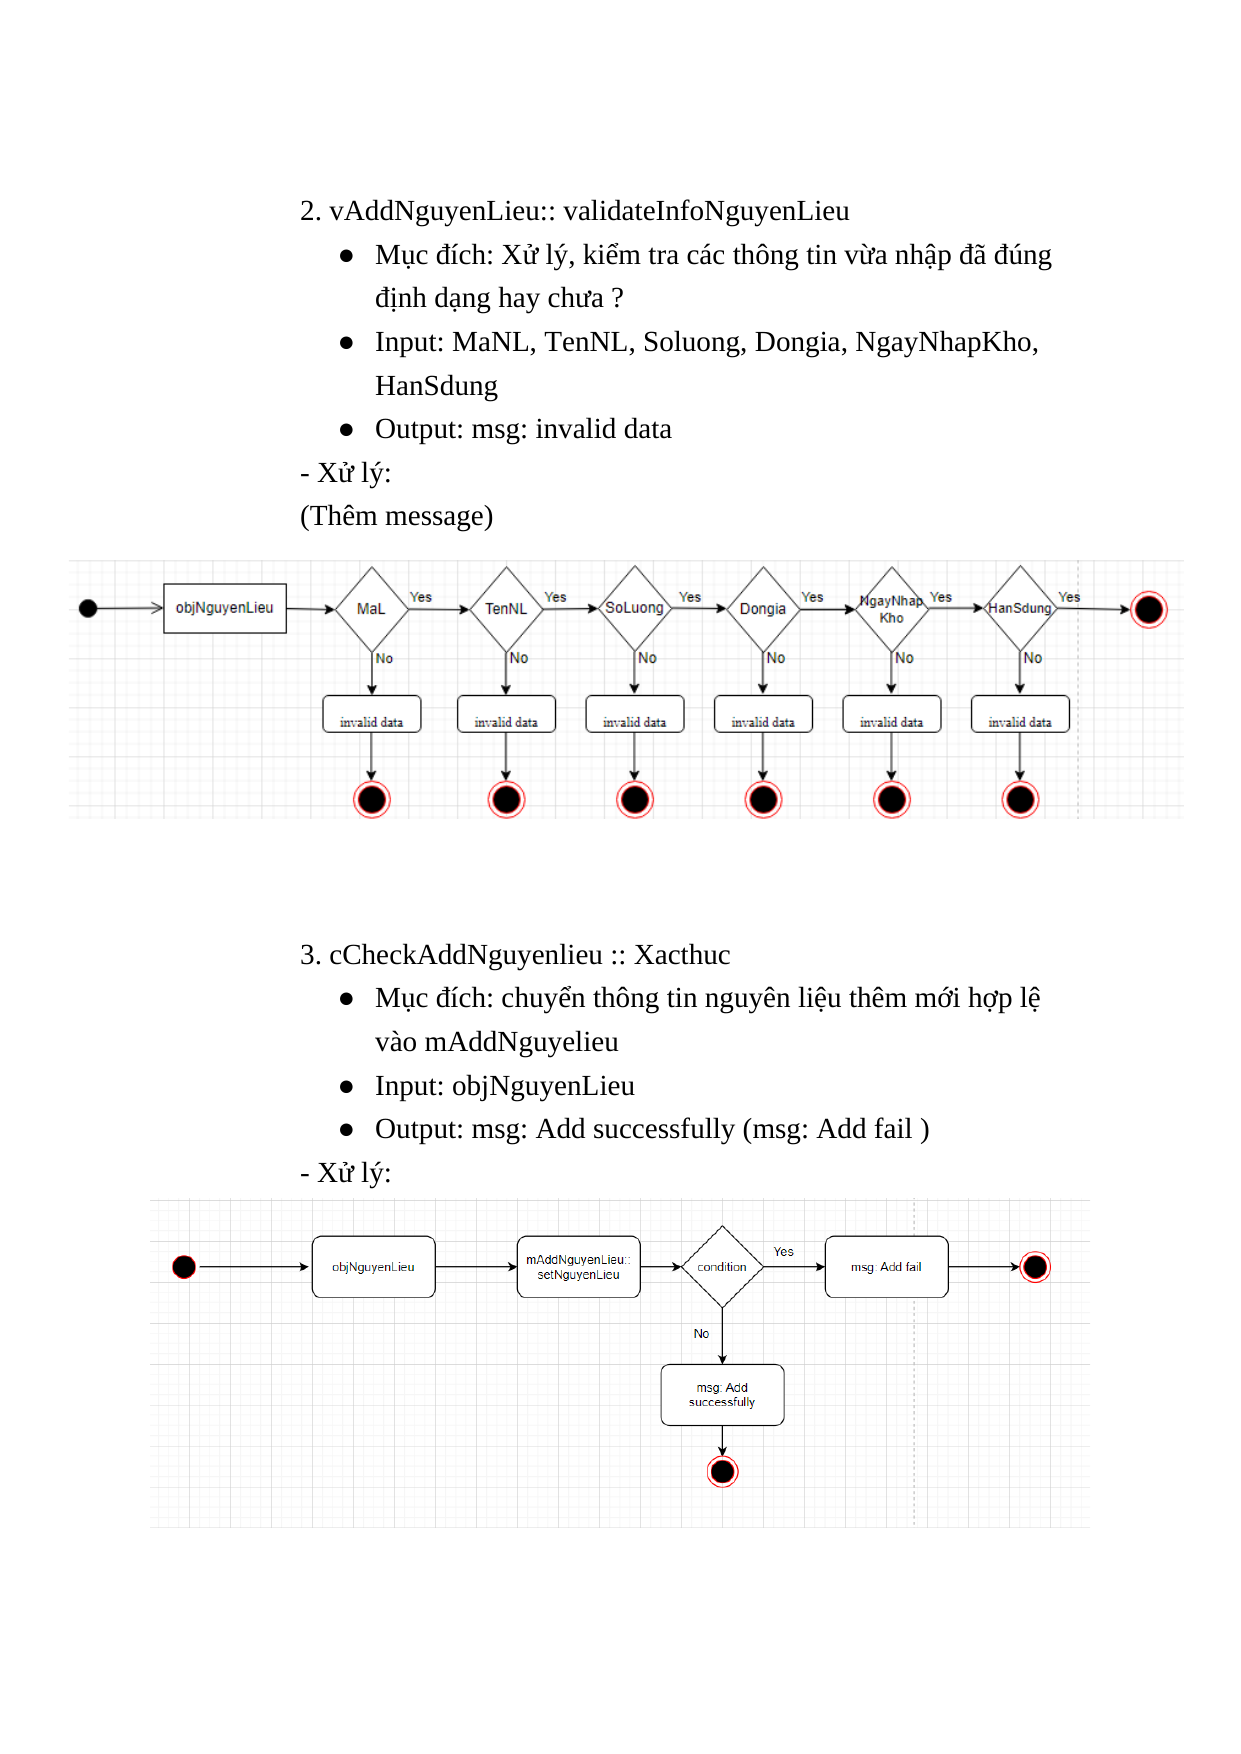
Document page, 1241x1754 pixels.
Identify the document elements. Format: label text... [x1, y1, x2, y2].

picture [68, 560, 1184, 819]
list Mục đích: Xử lý, kiểm tra các thông tin vừa nhập đã đúng định dạng hay chưa ? [337, 237, 1090, 314]
text 3. cCheckAddNguyenlieu :: Xacthuc [225, 937, 1090, 971]
list Mục đích: chuyển thông tin nguyên liệu thêm mới hợp lệ vào mAddNguyelieu [337, 981, 1090, 1058]
list Output: msg: Add successfully (msg: Add fail ) [337, 1111, 1090, 1145]
picture [150, 1198, 1091, 1528]
text (Thêm message) [225, 498, 1090, 532]
text 2. vAddNguyenLieu:: validateInfoNguyenLieu [300, 193, 1090, 227]
list Input: objNguyenLieu [337, 1068, 1090, 1101]
list Output: msg: invalid data [337, 411, 1090, 445]
list Input: MaNL, TenNL, Soluong, Dongia, NgayNhapKho, HanSdung [337, 324, 1090, 401]
text - Xử lý: [150, 455, 1090, 488]
text - Xử lý: [150, 1155, 1090, 1188]
